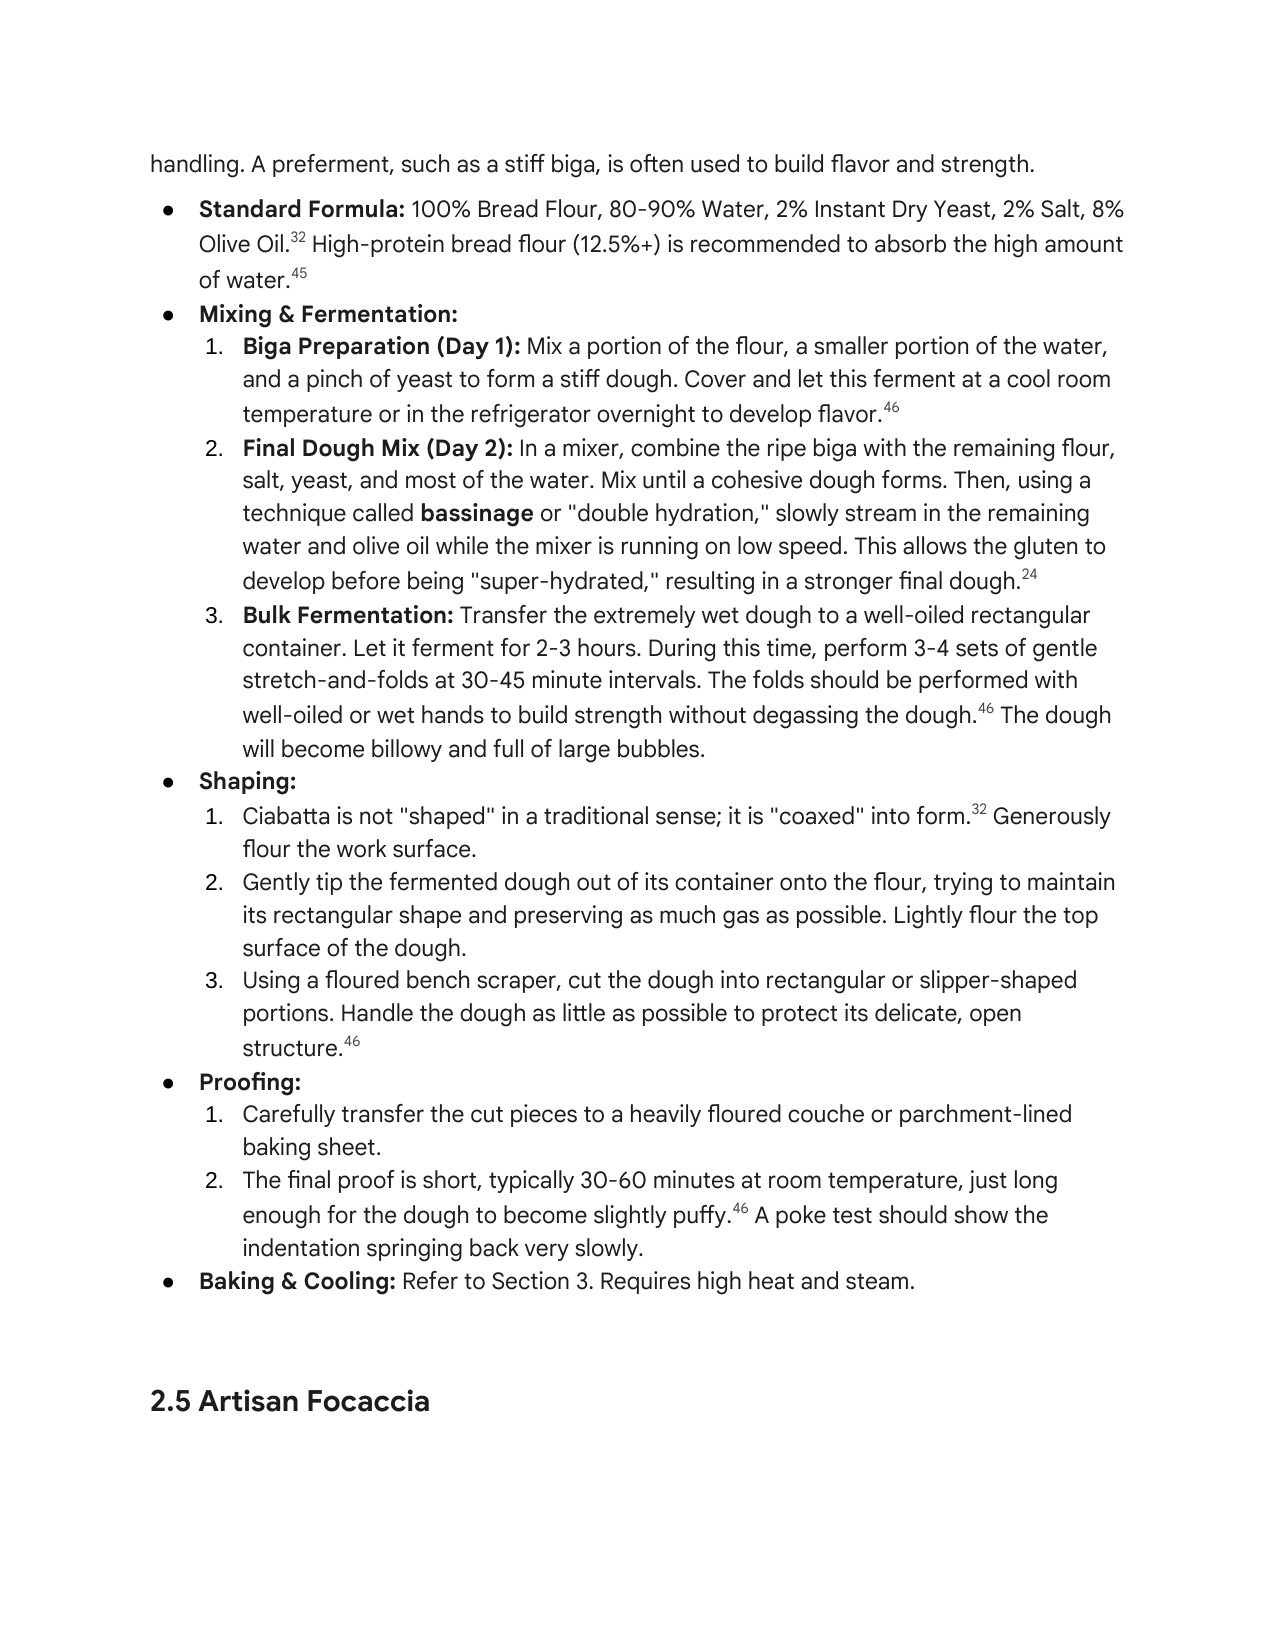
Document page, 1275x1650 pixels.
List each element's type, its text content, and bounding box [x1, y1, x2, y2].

subtitle 2.5 Artisan Focaccia [150, 1383, 1125, 1419]
list Shaping: [161, 768, 1125, 796]
list Biga Preparation (Day 1): Mix a portion of the flour, a smaller portion of the water, and a pinch of yeast to form a stiff dough. Cover and let this ferment at a cool room temperature or in the refrigerator overnight to develop flavor.46 [205, 332, 1125, 430]
list Mixing & Fermentation: [161, 300, 1125, 328]
list Final Dough Mix (Day 2): In a mixer, combine the ripe biga with the remaining flour, salt, yeast, and most of the water. Mix until a cohesive dough forms. Then, using a technique called bassinage or "double hydration," slowly stream in the remaining water and olive oil while the mixer is running on low speed. This allows the gluten to develop before being "super-hydrated," resulting in a stronger final dough.24 [205, 434, 1125, 597]
list Using a floured bench scraper, cut the dough into rectangular or slipper-shaped portions. Handle the dough as little as possible to protect its delicate, open structure.46 [205, 966, 1125, 1064]
list Bulk Fermentation: Transfer the extremely wet dough to a well-oiled rectangular container. Let it ferment for 2-3 hours. During this time, perform 3-4 sets of gentle stretch-and-folds at 30-45 minute intervals. The folds should be performed with well-oiled or wet hands to build strength without degassing the dough.46 The dough will become billowy and full of large bubbles. [205, 601, 1125, 764]
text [150, 150, 1125, 179]
list Ciabatta is not "shaped" in a traditional sense; it is "coaxed" into form.32 Generously flour the work surface. [205, 800, 1125, 864]
list Standard Formula: 100% Bread Flour, 80-90% Water, 2% Instant Dry Yeast, 2% Salt, 8% Olive Oil.32 High-protein bread flour (12.5%+) is recommended to absorb the high amount of water.45 [161, 195, 1125, 295]
list Gently tip the fermented dough out of its container onto the flour, trying to maintain its rectangular shape and preserving as much gas as possible. Lightly flour the top surface of the dough. [205, 868, 1125, 962]
list The final proof is short, typically 30-60 minutes at room temperature, just long enough for the dough to become slightly puffy.46 A poke test should show the indentation springing back very slowly. [205, 1166, 1125, 1263]
list Baking & Cooling: Refer to Section 3. Requires high heat and steam. [161, 1267, 1125, 1296]
list Carefully transfer the cut pieces to a heavily floured couche or parchment-lined baking sheet. [205, 1101, 1125, 1162]
list Proofing: [161, 1068, 1125, 1097]
